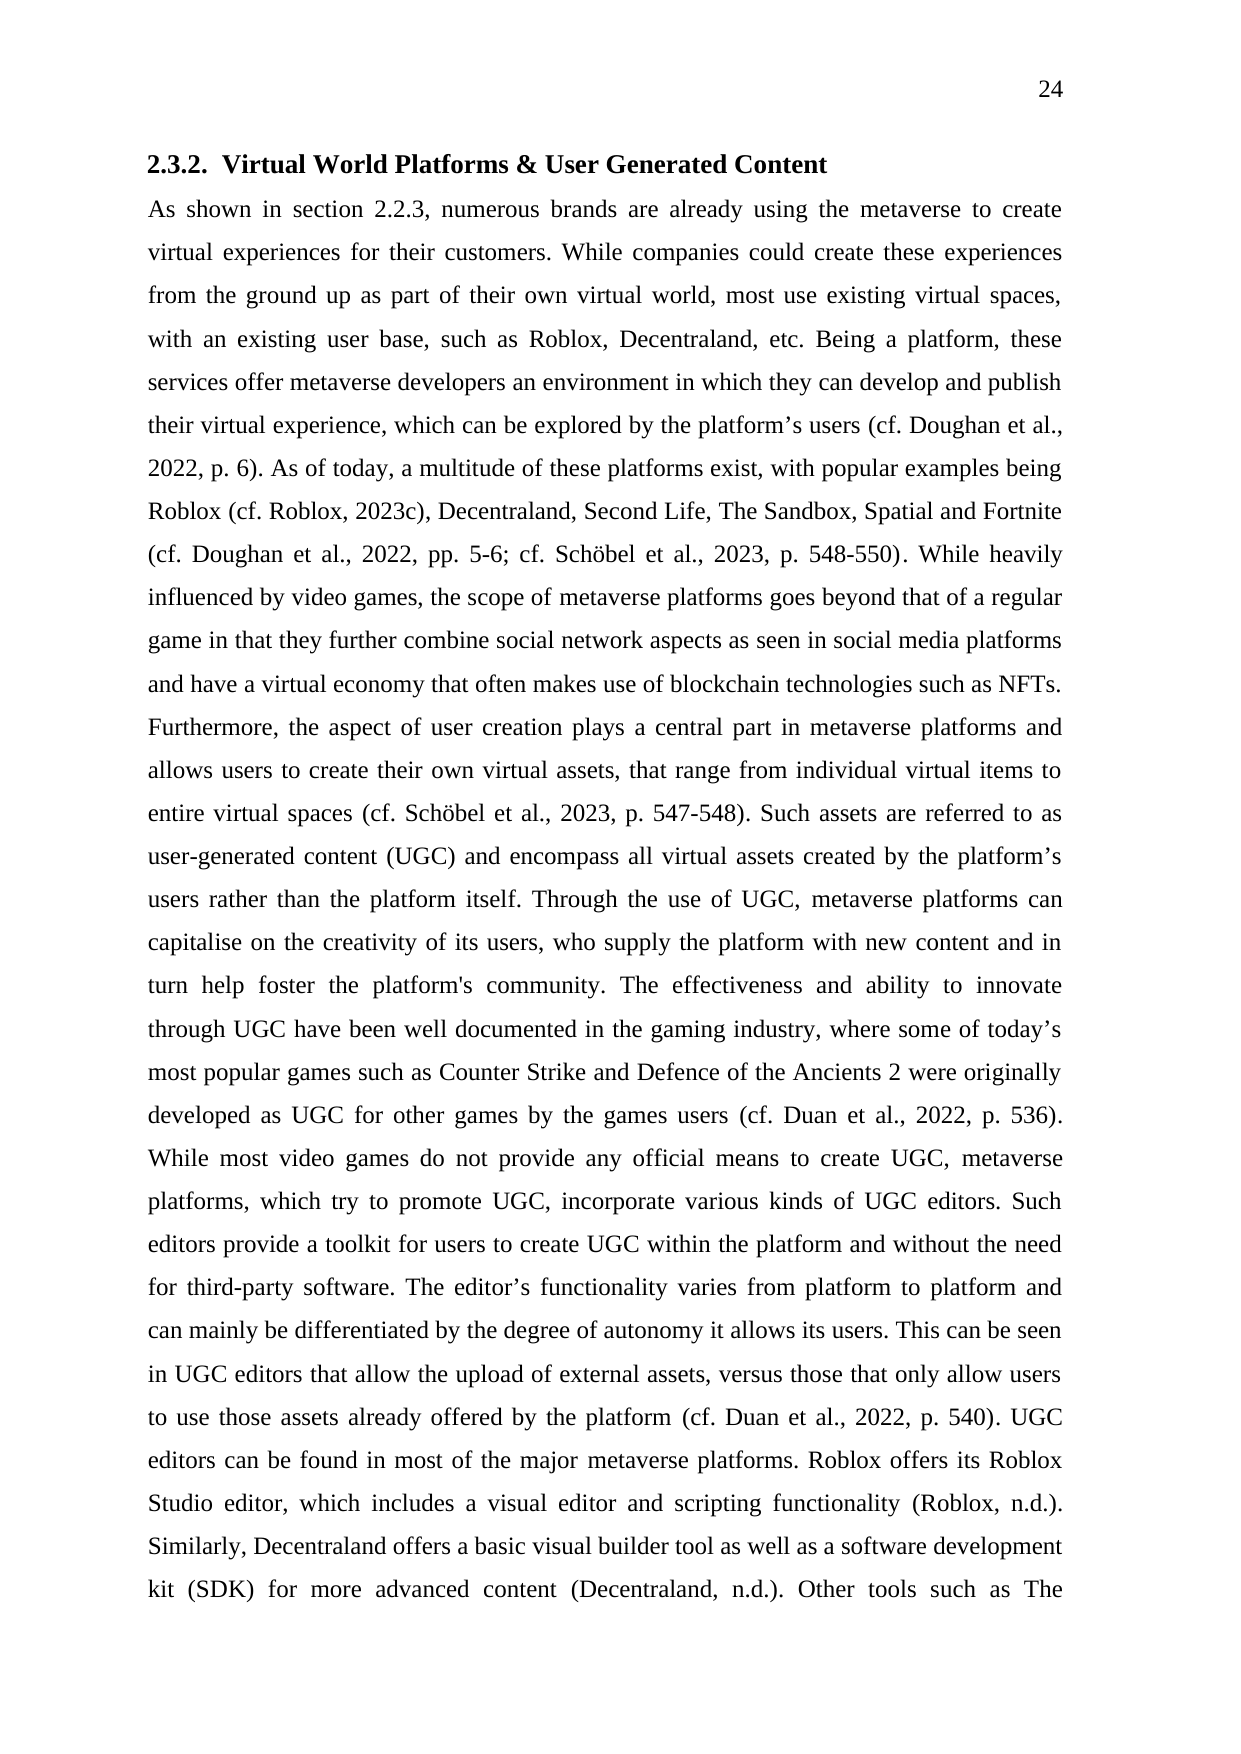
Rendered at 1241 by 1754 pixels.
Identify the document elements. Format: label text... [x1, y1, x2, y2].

subtitle Virtual World Platforms & User Generated Content [147, 148, 1063, 179]
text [148, 194, 1063, 1603]
